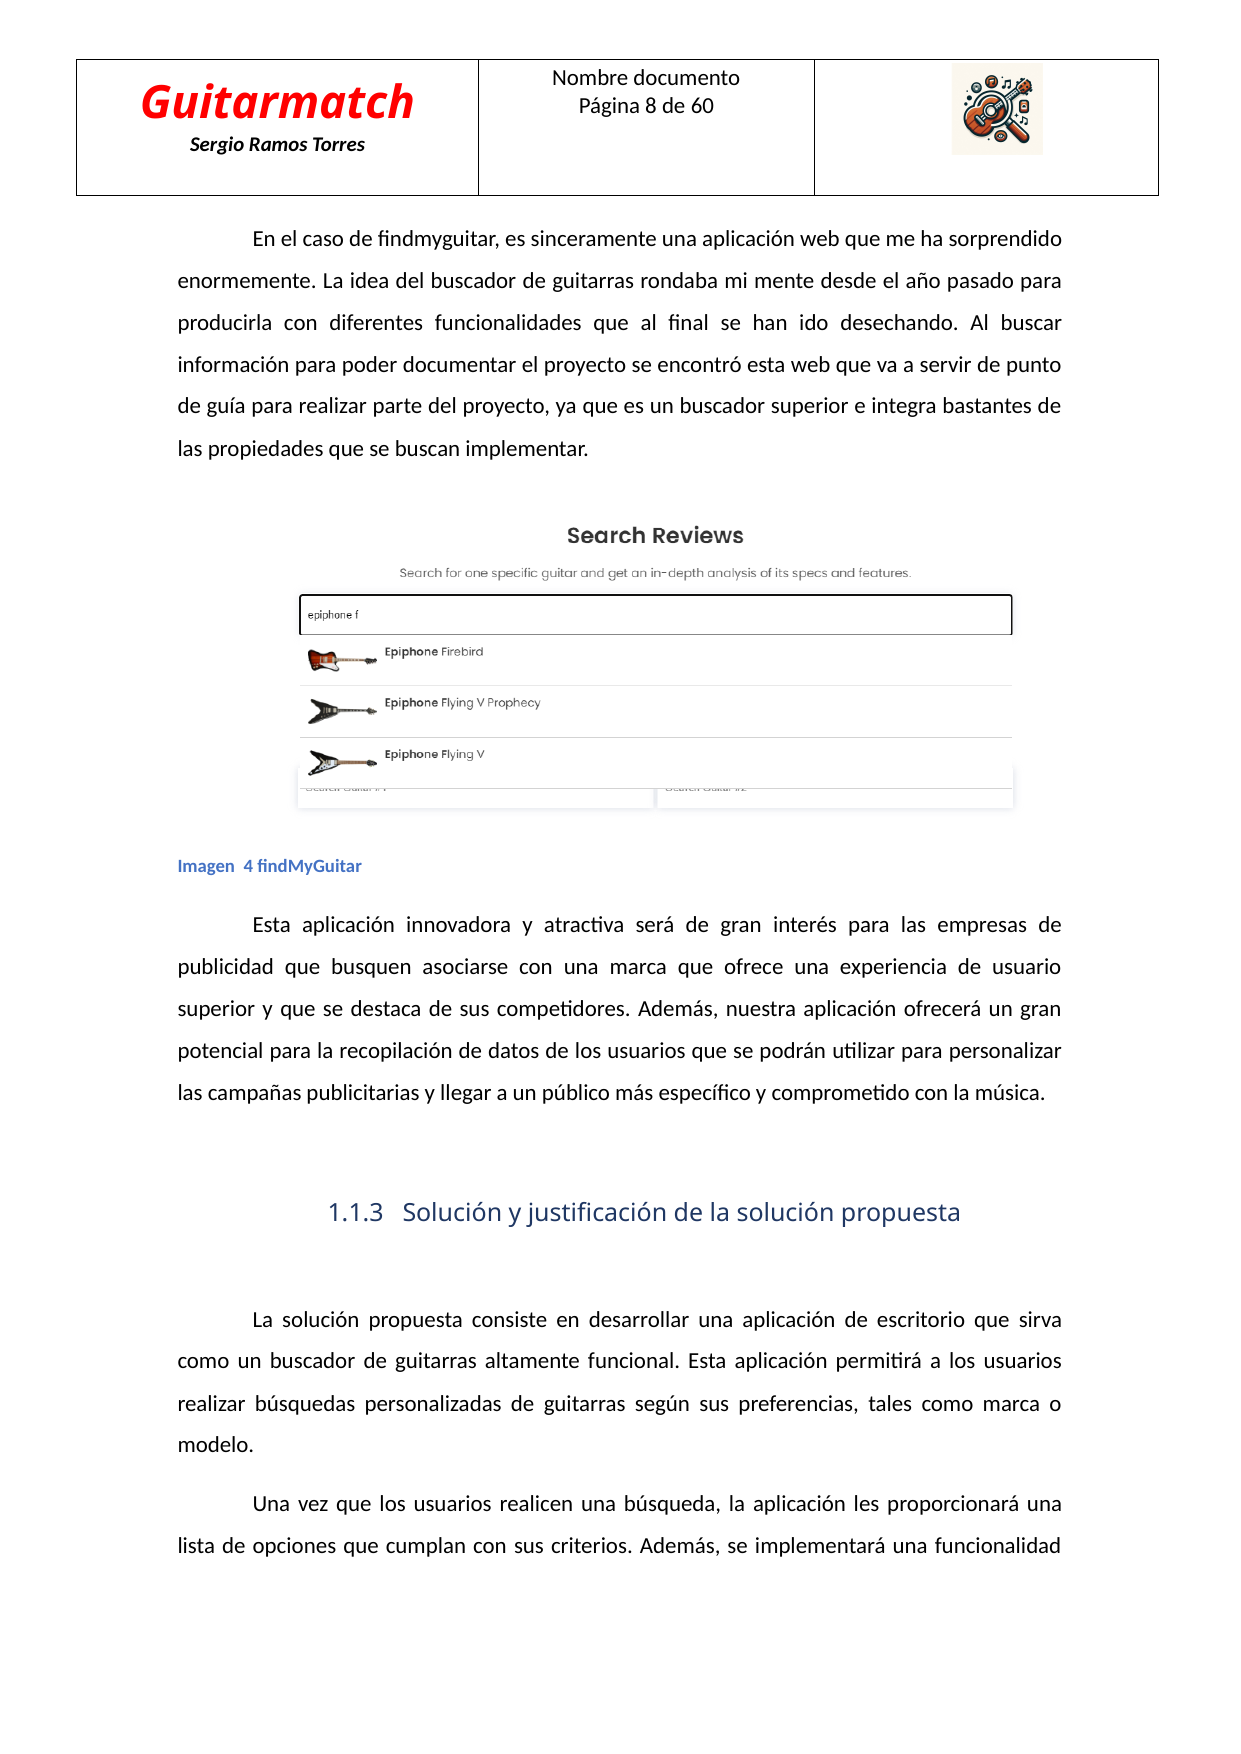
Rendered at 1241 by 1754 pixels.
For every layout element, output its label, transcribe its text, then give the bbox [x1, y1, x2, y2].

text En el caso de findmyguitar, es sinceramente una aplicación web que me ha sorprendido enormemente. La idea del buscador de guitarras rondaba mi mente desde el año pasado para producirla con diferentes funcionalidades que al final se han ido desechando. Al buscar información para poder documentar el proyecto se encontró esta web que va a servir de punto de guía para realizar parte del proyecto, ya que es un buscador superior e integra bastantes de las propiedades que se buscan implementar. [177, 224, 1063, 462]
picture [252, 492, 1138, 824]
picture [951, 63, 1043, 155]
text Imagen 4 findMyGuitar [177, 854, 1063, 877]
subtitle Solución y justificación de la solución propuesta [327, 1195, 1063, 1229]
text Esta aplicación innovadora y atractiva será de gran interés para las empresas de publicidad que busquen asociarse con una marca que ofrece una experiencia de usuario superior y que se destaca de sus competidores. Además, nuestra aplicación ofrecerá un gran potencial para la recopilación de datos de los usuarios que se podrán utilizar para personalizar las campañas publicitarias y llegar a un público más específico y comprometido con la música. [177, 910, 1063, 1106]
text La solución propuesta consiste en desarrollar una aplicación de escritorio que sirva como un buscador de guitarras altamente funcional. Esta aplicación permitirá a los usuarios realizar búsquedas personalizadas de guitarras según sus preferencias, tales como marca o modelo. [177, 1305, 1063, 1459]
